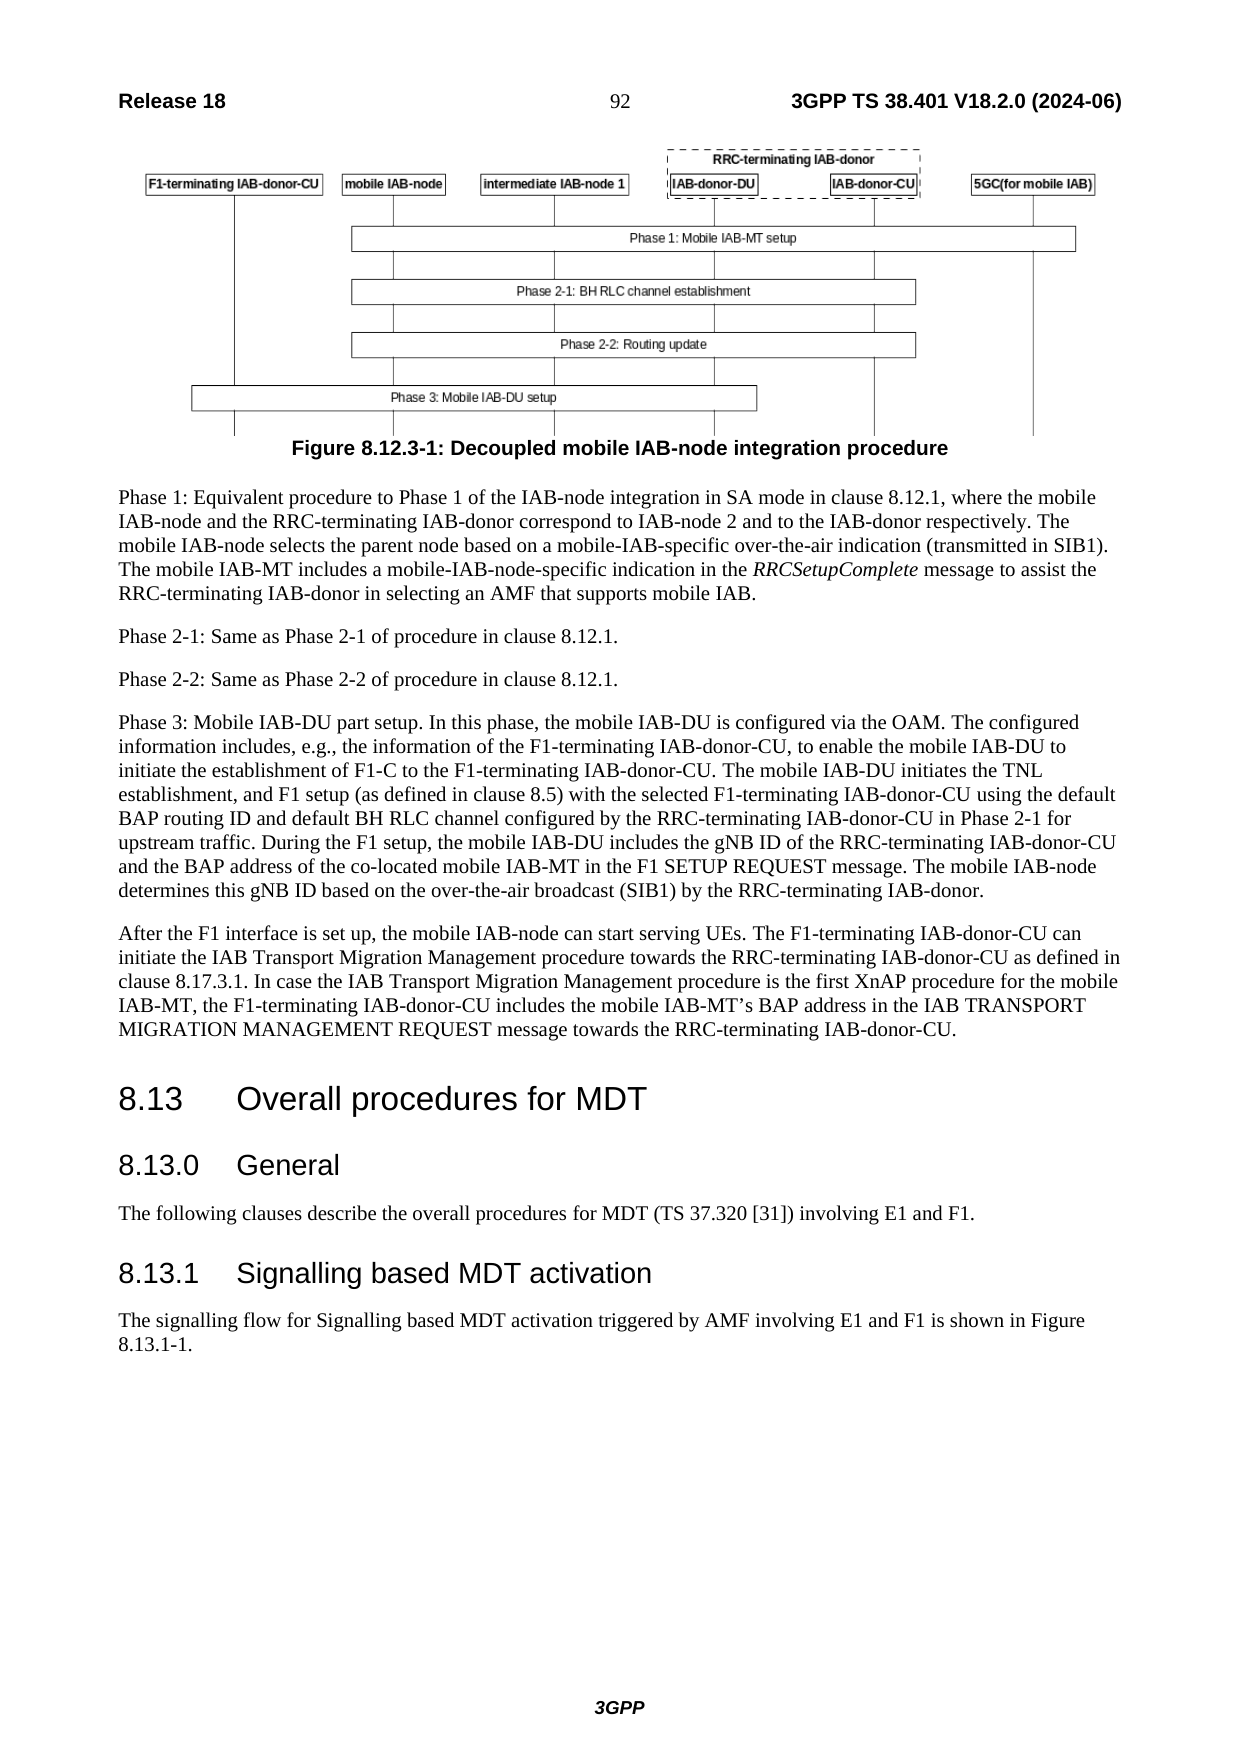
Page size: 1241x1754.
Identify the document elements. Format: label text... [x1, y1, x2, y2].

text After the F1 interface is set up, the mobile IAB-node can start serving UEs. The F1-terminating IAB-donor-CU can initiate the IAB Transport Migration Management procedure towards the RRC-terminating IAB-donor-CU as defined in clause 8.17.3.1. In case the IAB Transport Migration Management procedure is the first XnAP procedure for the mobile IAB-MT, the F1-terminating IAB-donor-CU includes the mobile IAB-MT’s BAP address in the IAB TRANSPORT MIGRATION MANAGEMENT REQUEST message towards the RRC-terminating IAB-donor-CU. [118, 921, 1122, 1041]
text Figure 8.12.3-1: Decoupled mobile IAB-node integration procedure [118, 147, 1122, 460]
text Phase 2-1: Same as Phase 2-1 of procedure in clause 8.12.1. [118, 624, 1122, 648]
text The following clauses describe the overall procedures for MDT (TS 37.320 [31]) involving E1 and F1. [118, 1201, 1122, 1225]
text The signalling flow for Signalling based MDT activation triggered by AMF involving E1 and F1 is shown in Figure 8.13.1-1. [118, 1308, 1122, 1356]
text Phase 2-2: Same as Phase 2-2 of procedure in clause 8.12.1. [118, 667, 1122, 691]
subtitle 8.13 Overall procedures for MDT [118, 1079, 1122, 1117]
text Phase 3: Mobile IAB-DU part setup. In this phase, the mobile IAB-DU is configured via the OAM. The configured information includes, e.g., the information of the F1-terminating IAB-donor-CU, to enable the mobile IAB-DU to initiate the establishment of F1-C to the F1-terminating IAB-donor-CU. The mobile IAB-DU initiates the TNL establishment, and F1 setup (as defined in clause 8.5) with the selected F1-terminating IAB-donor-CU using the default BAP routing ID and default BH RLC channel configured by the RRC-terminating IAB-donor-CU in Phase 2-1 for upstream traffic. During the F1 setup, the mobile IAB-DU includes the gNB ID of the RRC-terminating IAB-donor-CU and the BAP address of the co-located mobile IAB-MT in the F1 SETUP REQUEST message. The mobile IAB-node determines this gNB ID based on the over-the-air broadcast (SIB1) by the RRC-terminating IAB-donor. [118, 709, 1122, 902]
subtitle 8.13.1 Signalling based MDT activation [118, 1256, 1122, 1289]
subtitle 8.13.0 General [118, 1148, 1122, 1182]
text Phase 1: Equivalent procedure to Phase 1 of the IAB-node integration in SA mode in clause 8.12.1, where the mobile IAB-node and the RRC-terminating IAB-donor correspond to IAB-node 2 and to the IAB-donor respectively. The mobile IAB-node selects the parent node based on a mobile-IAB-specific over-the-air indication (transmitted in SIB1). The mobile IAB-MT includes a mobile-IAB-node-specific indication in the RRCSetupComplete message to assist the RRC-terminating IAB-donor in selecting an AMF that supports mobile IAB. [118, 485, 1122, 605]
